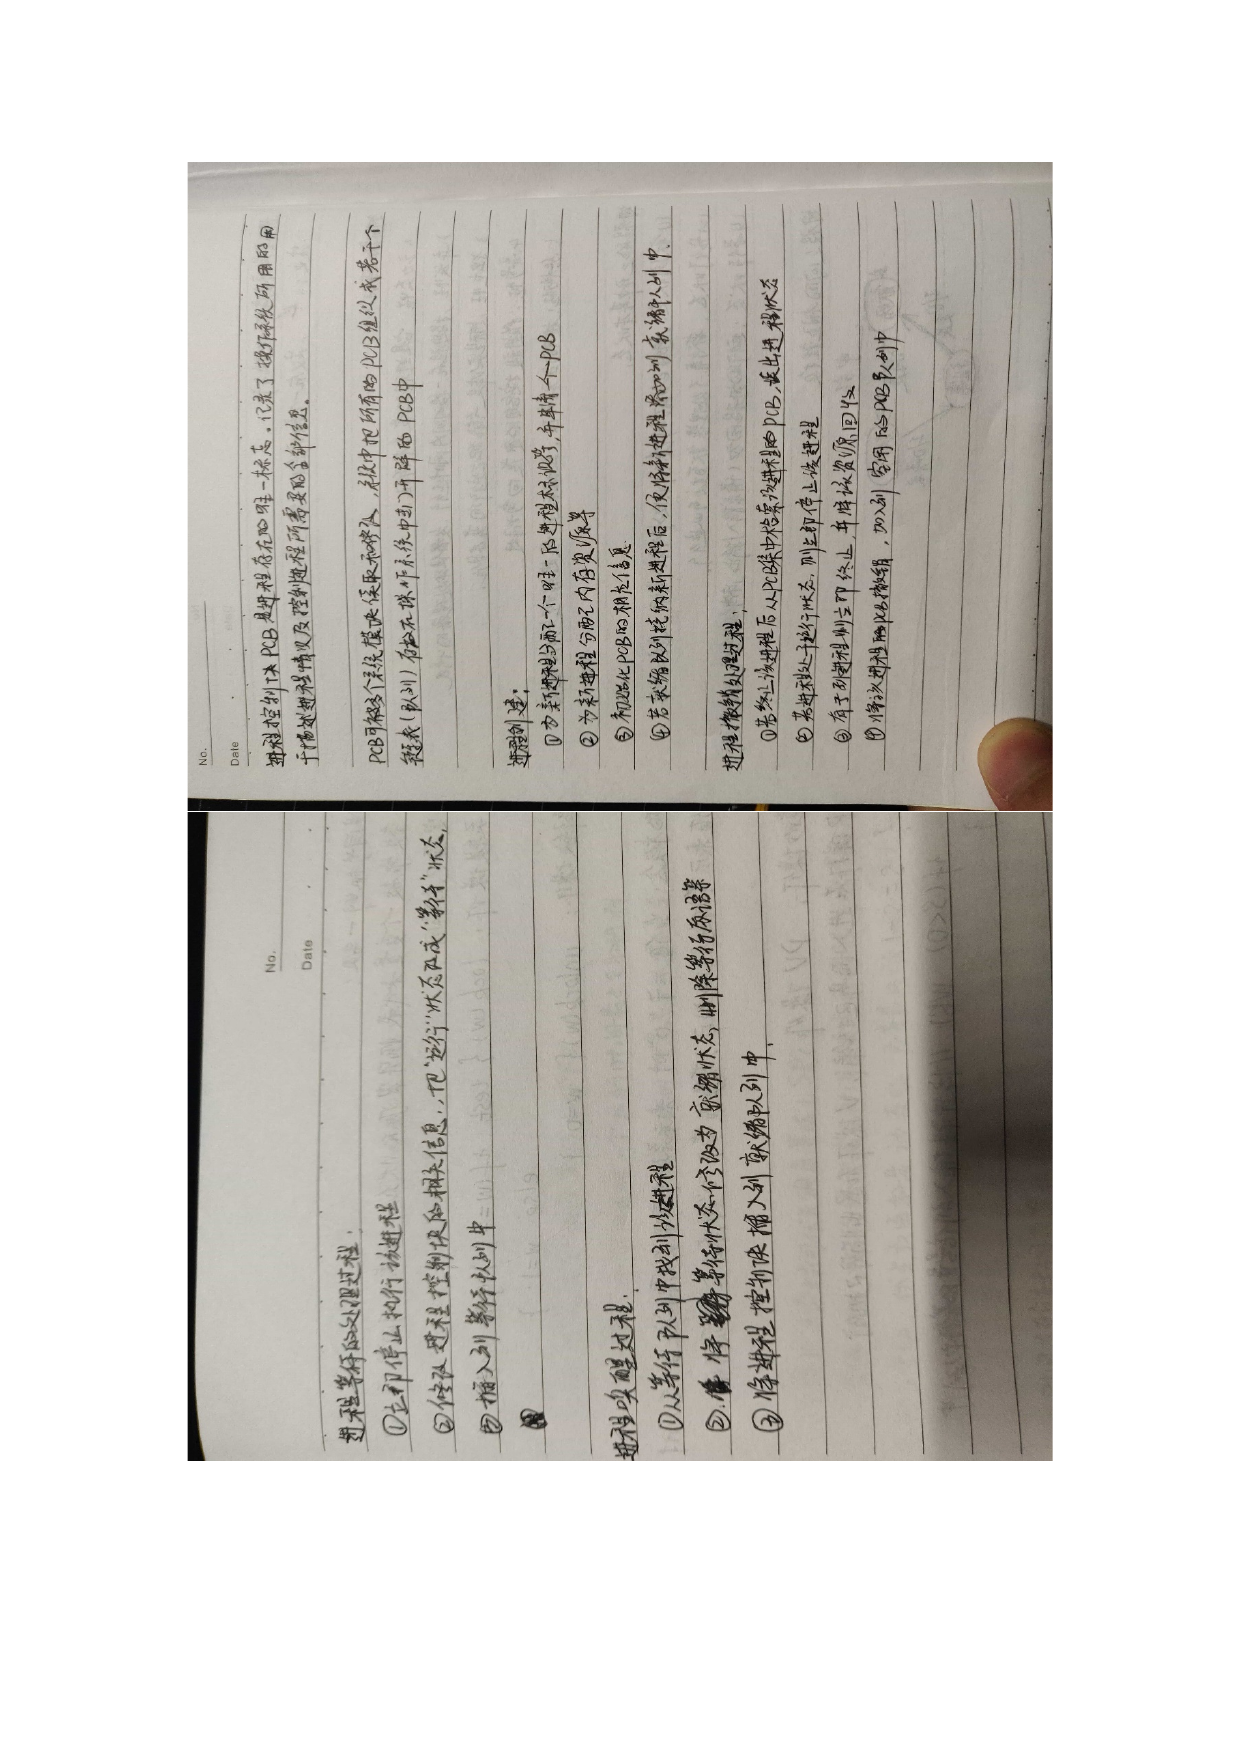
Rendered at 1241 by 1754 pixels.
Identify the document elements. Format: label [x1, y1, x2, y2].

picture [187, 812, 1053, 1461]
picture [187, 162, 1053, 811]
